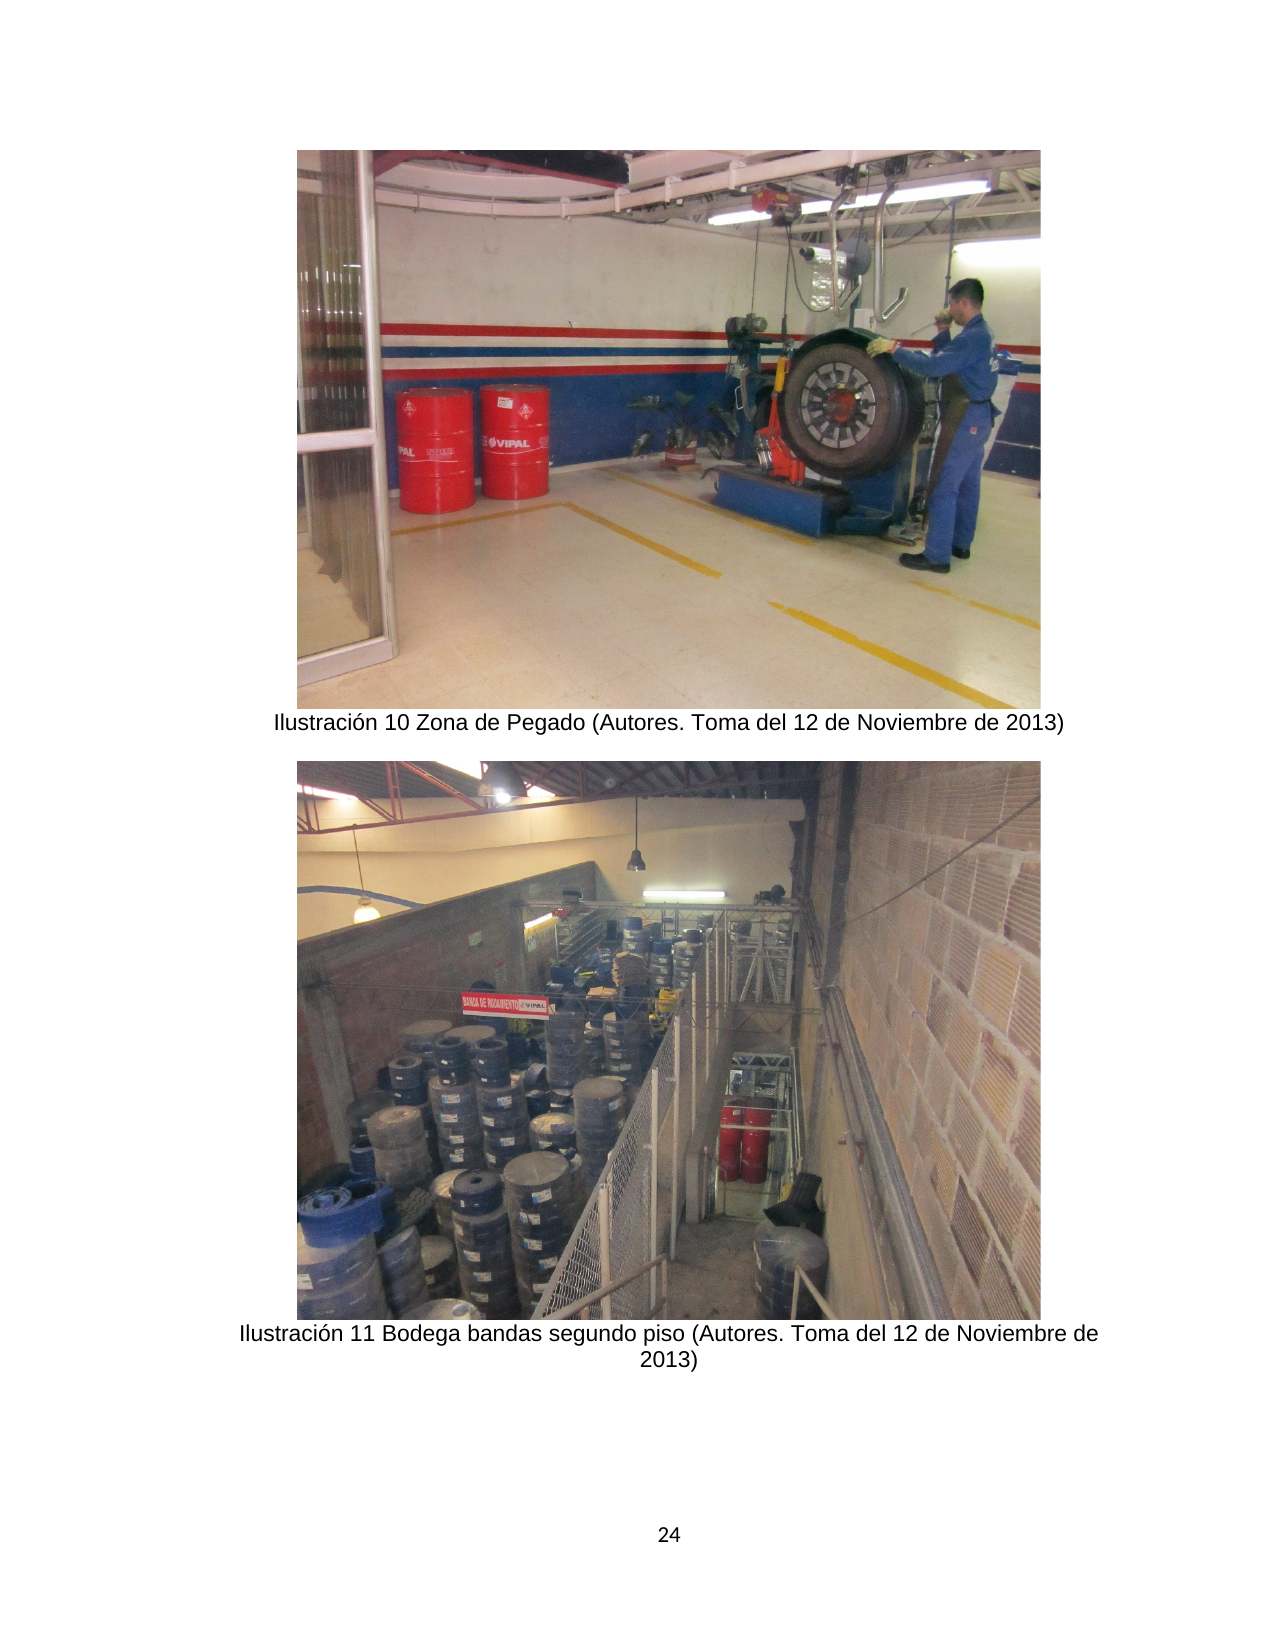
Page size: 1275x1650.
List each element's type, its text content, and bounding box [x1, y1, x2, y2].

picture [297, 761, 1041, 1320]
picture [297, 150, 1041, 709]
text Ilustración 10 Zona de Pegado (Autores. Toma del 12 de Noviembre de 2013) [213, 708, 1125, 735]
text Ilustración 11 Bodega bandas segundo piso (Autores. Toma del 12 de Noviembre de 2013) [213, 1320, 1125, 1372]
